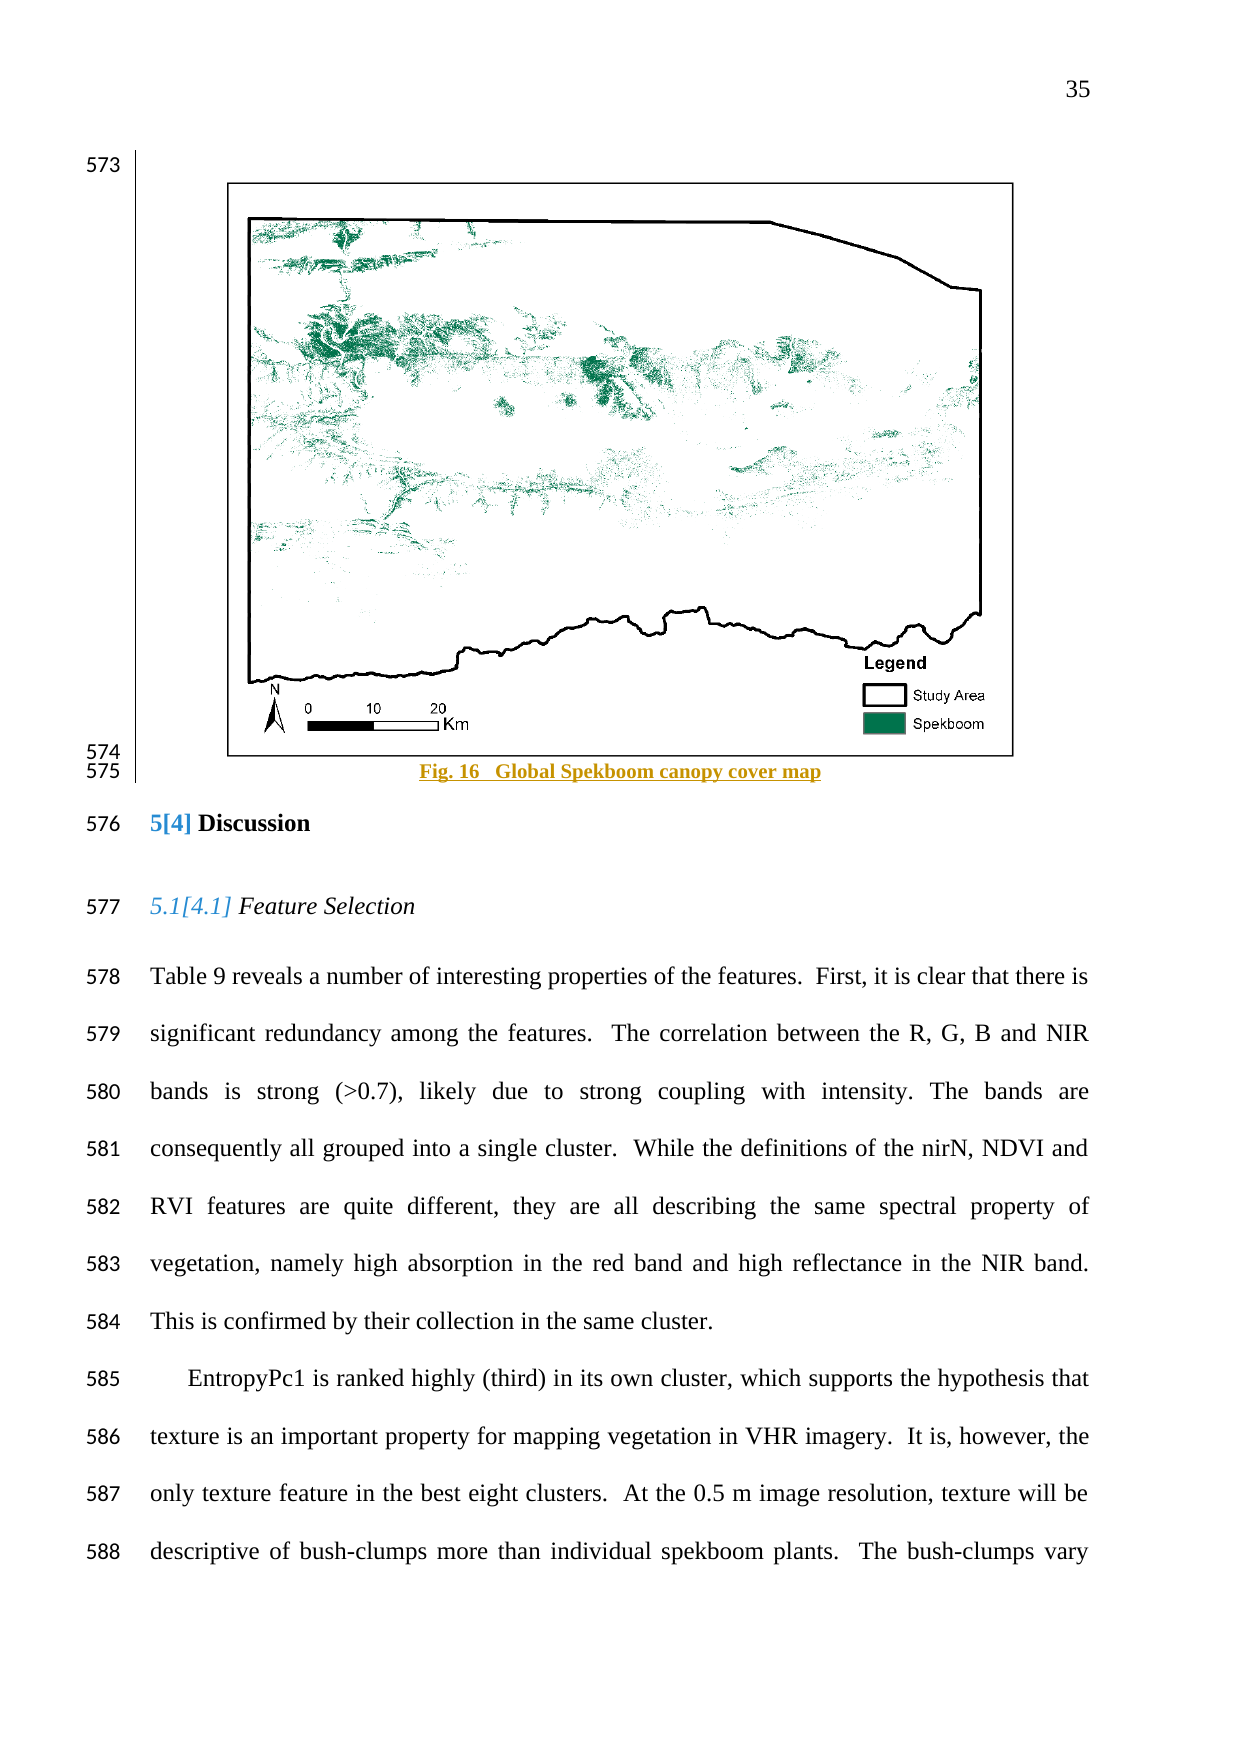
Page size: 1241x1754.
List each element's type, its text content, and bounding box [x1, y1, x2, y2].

picture [222, 178, 1018, 760]
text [150, 1363, 1090, 1564]
subtitle Discussion [150, 808, 1090, 837]
subtitle Feature Selection [150, 891, 1090, 919]
